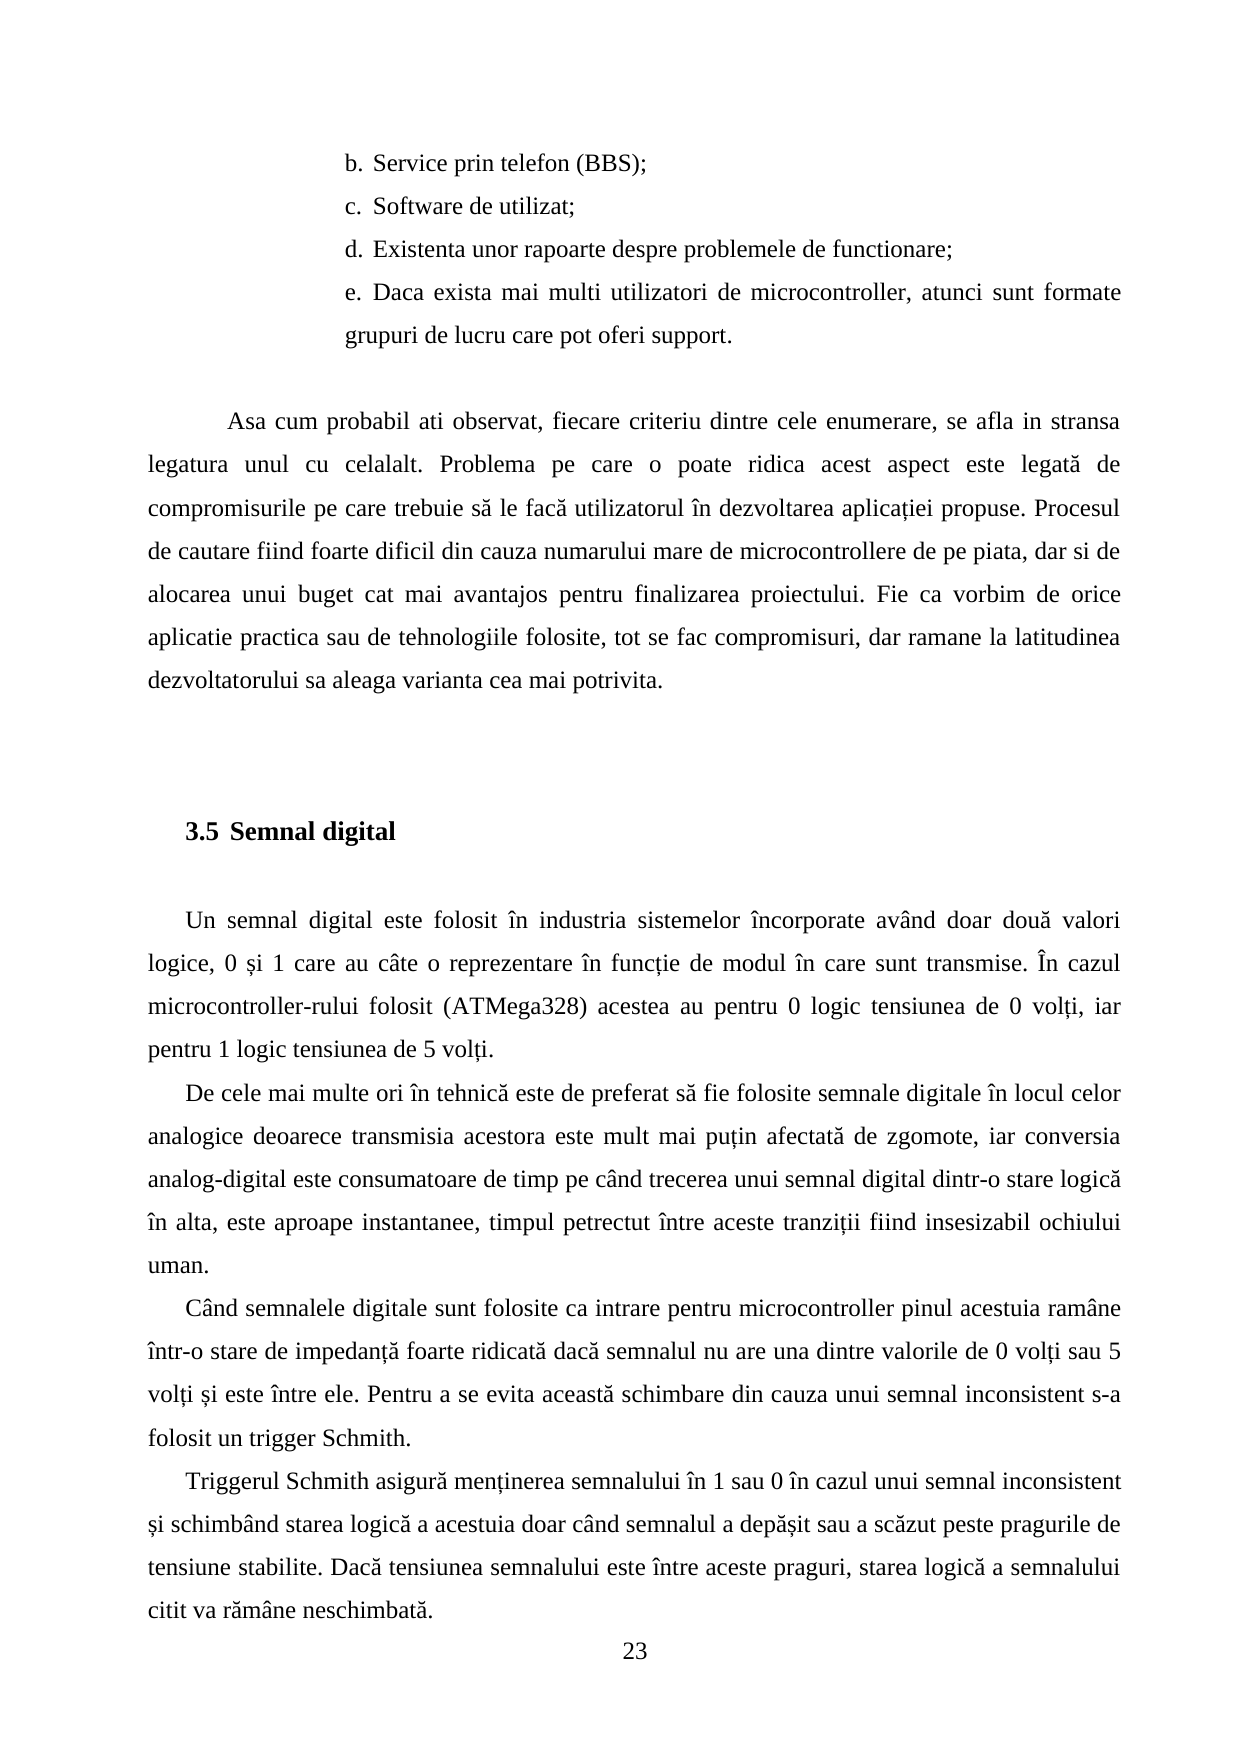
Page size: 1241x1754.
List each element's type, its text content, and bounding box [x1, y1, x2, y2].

list Software de utilizat; [344, 191, 1122, 219]
text Când semnalele digitale sunt folosite ca intrare pentru microcontroller pinul acestuia ramâne într-o stare de impedanță foarte ridicată dacă semnalul nu are una dintre valorile de 0 volți sau 5 volți și este între ele. Pentru a se evita această schimbare din cauza unui semnal inconsistent s-a folosit un trigger Schmith. [148, 1293, 1122, 1451]
text Asa cum probabil ati observat, fiecare criteriu dintre cele enumerare, se afla in stransa legatura unul cu celalalt. Problema pe care o poate ridica acest aspect este legată de compromisurile pe care trebuie să le facă utilizatorul în dezvoltarea aplicației propuse. Procesul de cautare fiind foarte dificil din cauza numarului mare de microcontrollere de pe piata, dar si de alocarea unui buget cat mai avantajos pentru finalizarea proiectului. Fie ca vorbim de orice aplicatie practica sau de tehnologiile folosite, tot se fac compromisuri, dar ramane la latitudinea dezvoltatorului sa aleaga varianta cea mai potrivita. [148, 406, 1122, 694]
text De cele mai multe ori în tehnică este de preferat să fie folosite semnale digitale în locul celor analogice deoarece transmisia acestora este mult mai puțin afectată de zgomote, iar conversia analog-digital este consumatoare de timp pe când trecerea unui semnal digital dintr-o stare logică în alta, este aproape instantanee, timpul petrectut între aceste tranziții fiind insesizabil ochiului uman. [148, 1078, 1122, 1279]
list Existenta unor rapoarte despre problemele de functionare; [344, 234, 1122, 263]
text Un semnal digital este folosit în industria sistemelor încorporate având doar două valori logice, 0 și 1 care au câte o reprezentare în funcție de modul în care sunt transmise. În cazul microcontroller-rului folosit (ATMega328) acestea au pentru 0 logic tensiunea de 0 volți, iar pentru 1 logic tensiunea de 5 volți. [148, 905, 1122, 1063]
subtitle Semnal digital [185, 815, 1122, 847]
list Daca exista mai multi utilizatori de microcontroller, atunci sunt formate grupuri de lucru care pot oferi support. [344, 277, 1122, 349]
text Triggerul Schmith asigură menținerea semnalului în 1 sau 0 în cazul unui semnal inconsistent și schimbând starea logică a acestuia doar când semnalul a depășit sau a scăzut peste pragurile de tensiune stabilite. Dacă tensiunea semnalului este între aceste praguri, starea logică a semnalului citit va rămâne neschimbată. [148, 1466, 1122, 1624]
list Service prin telefon (BBS); [344, 148, 1122, 176]
